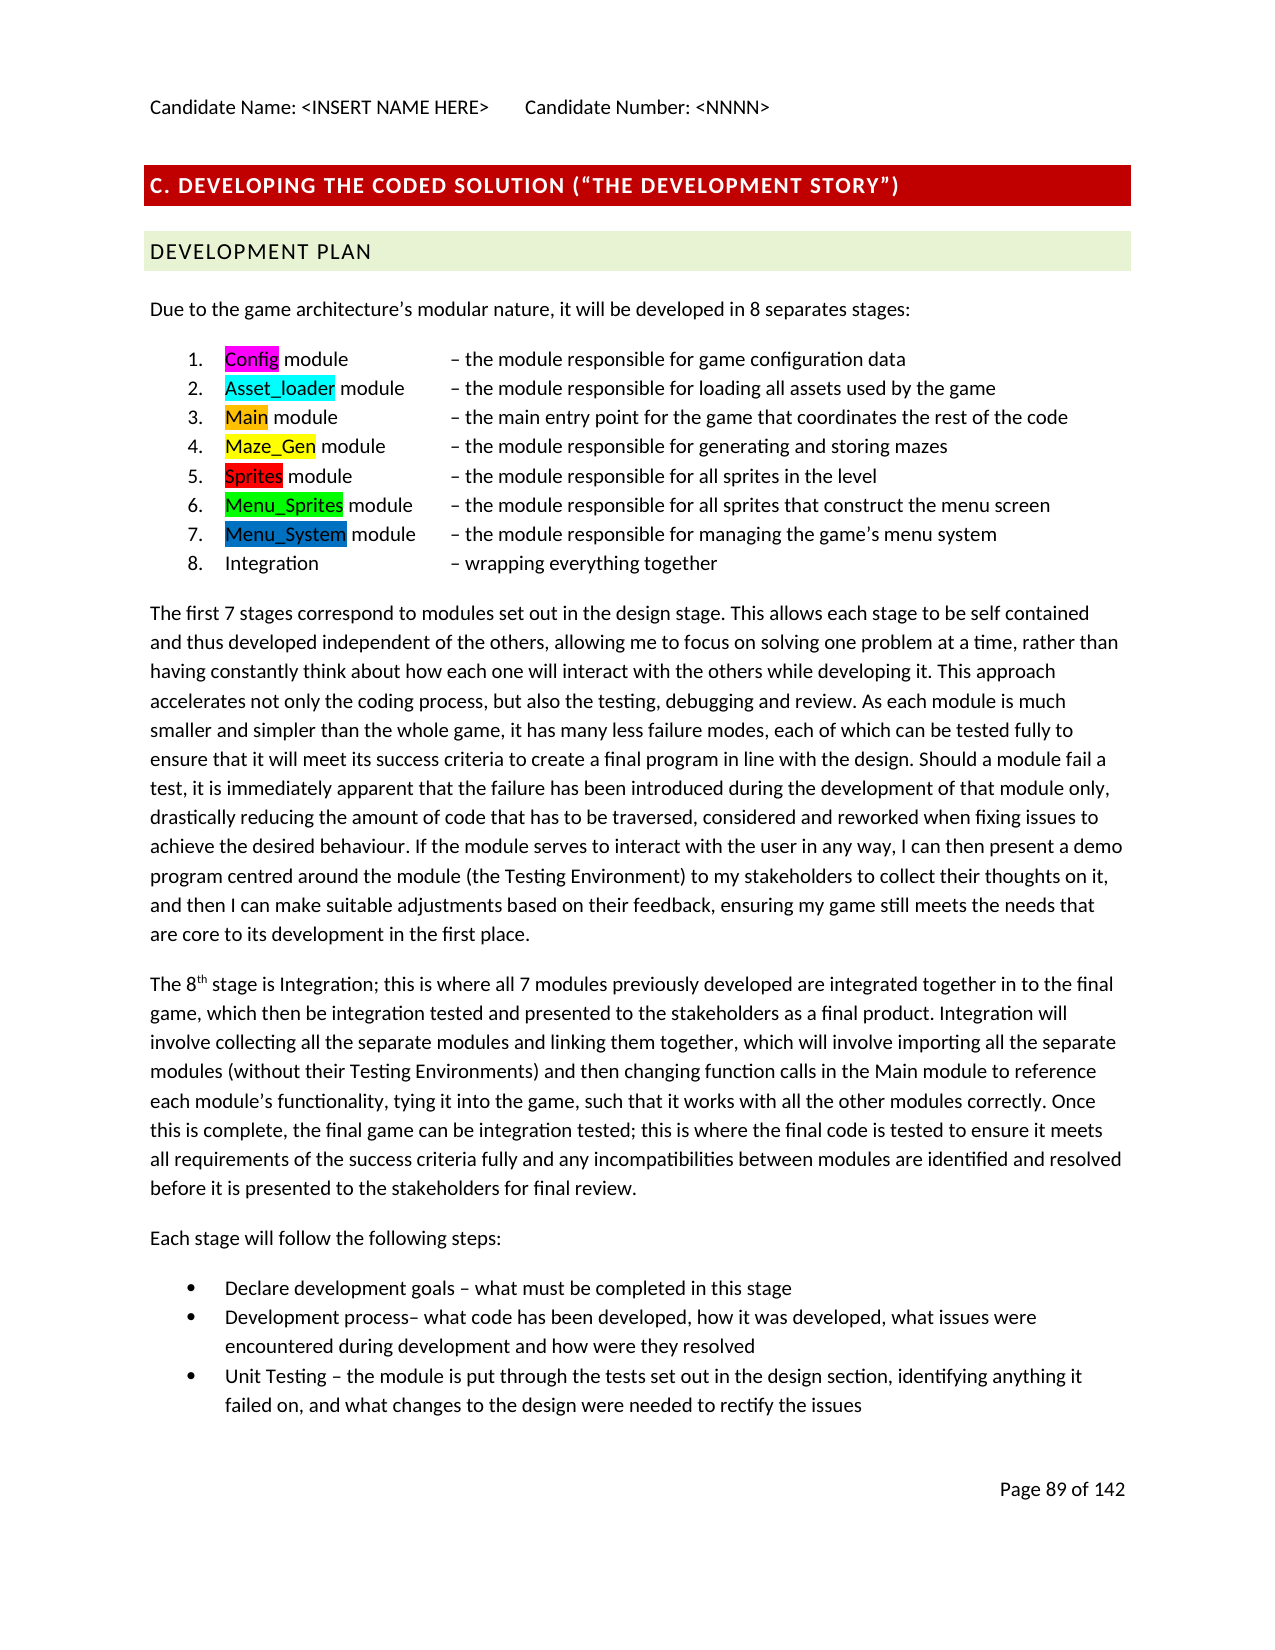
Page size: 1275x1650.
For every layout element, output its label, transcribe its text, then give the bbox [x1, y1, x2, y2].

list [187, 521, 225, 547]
text The 8th stage is Integration; this is where all 7 modules previously developed are integrated together in to the final game, which then be integration tested and presented to the stakeholders as a final product. Integration will involve collecting all the separate modules and linking them together, which will involve importing all the separate modules (without their Testing Environments) and then changing function calls in the Main module to reference each module’s functionality, tying it into the game, such that it works with all the other modules correctly. Once this is complete, the final game can be integration tested; this is where the final code is tested to ensure it meets all requirements of the success criteria fully and any incompatibilities between modules are identified and resolved before it is presented to the stakeholders for final review. [150, 971, 1125, 1201]
list Menu_System module – the module responsible for managing the game’s menu system [347, 521, 1125, 547]
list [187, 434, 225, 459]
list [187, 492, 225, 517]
list Declare development goals – what must be completed in this stage [187, 1275, 1125, 1301]
list Config module – the module responsible for game configuration data [279, 346, 1125, 372]
list Menu_Sprites module – the module responsible for all sprites that construct the menu screen [343, 492, 1125, 517]
text Due to the game architecture’s modular nature, it will be developed in 8 separates stages: [150, 296, 1125, 322]
text The first 7 stages correspond to modules set out in the design stage. This allows each stage to be self contained and thus developed independent of the others, allowing me to focus on solving one problem at a time, rather than having constantly think about how each one will interact with the others while developing it. This approach accelerates not only the coding process, but also the testing, debugging and review. As each module is much smaller and simpler than the whole game, it has many less failure modes, each of which can be tested fully to ensure that it will meet its success criteria to create a final program in line with the design. Should a module fail a test, it is immediately apparent that the failure has been introduced during the development of that module only, drastically reducing the amount of code that has to be traversed, considered and reworked when fixing issues to achieve the desired behaviour. If the module serves to interact with the user in any way, I can then present a demo program centred around the module (the Testing Environment) to my stakeholders to collect their thoughts on it, and then I can make suitable adjustments based on their feedback, ensuring my game still meets the needs that are core to its development in the first place. [150, 600, 1125, 947]
list Development process– what code has been developed, how it was developed, what issues were encountered during development and how were they resolved [187, 1304, 1125, 1359]
list Asset_loader module – the module responsible for loading all assets used by the game [335, 375, 1125, 401]
subtitle Development Plan [150, 237, 1125, 265]
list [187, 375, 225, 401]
list Sprites module – the module responsible for all sprites in the level [283, 463, 1125, 488]
list Integration – wrapping everything together [187, 550, 1125, 576]
subtitle C. Developing the coded solution (“The development story”) [150, 171, 1125, 199]
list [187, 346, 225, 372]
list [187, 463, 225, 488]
list Unit Testing – the module is put through the tests set out in the design section, identifying anything it failed on, and what changes to the design were needed to rectify the issues [187, 1363, 1125, 1417]
list Maze_Gen module – the module responsible for generating and storing mazes [316, 434, 1125, 459]
text Each stage will follow the following steps: [150, 1225, 1125, 1251]
list Main module – the main entry point for the game that coordinates the rest of the code [187, 404, 1125, 430]
